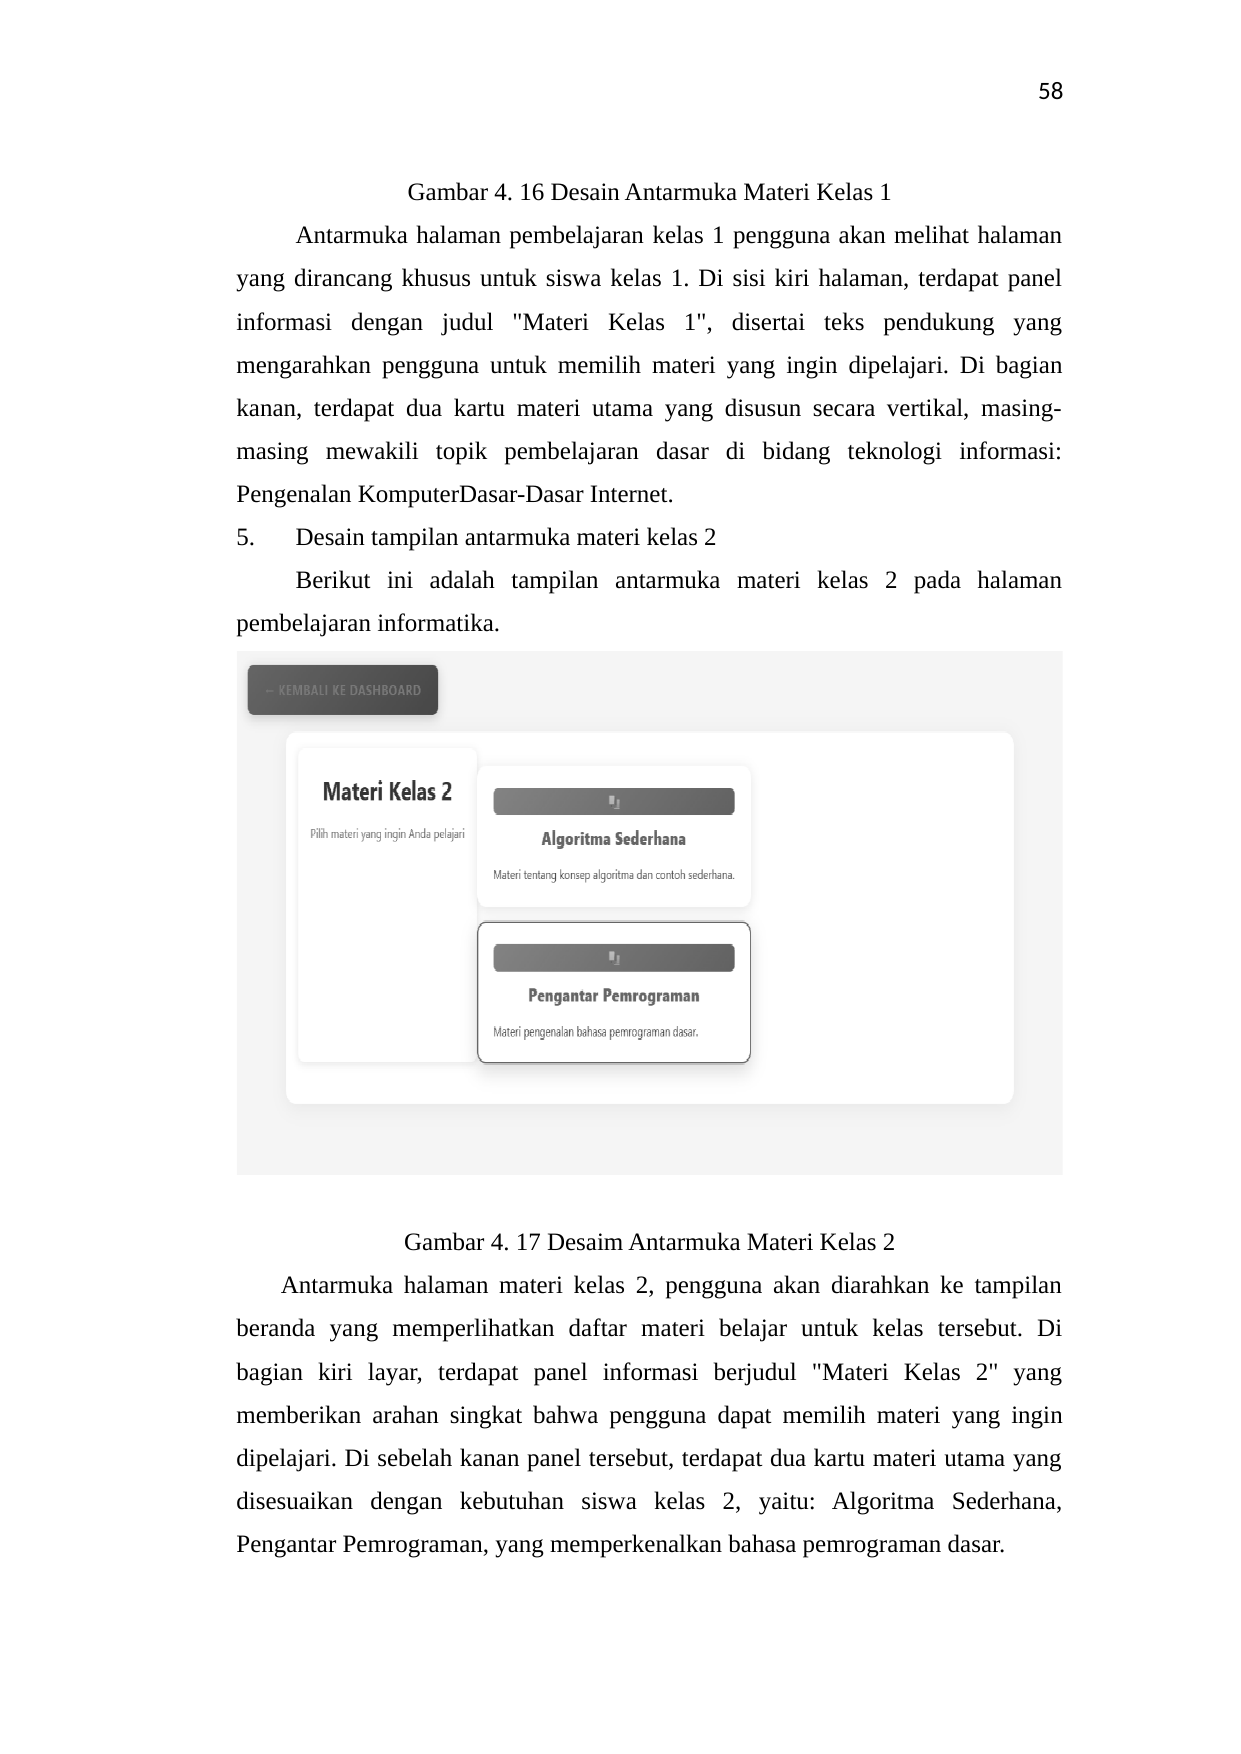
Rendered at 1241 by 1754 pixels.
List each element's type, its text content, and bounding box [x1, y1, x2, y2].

text Gambar 4. 16 Desain Antarmuka Materi Kelas 1 [236, 177, 1063, 206]
text Antarmuka halaman pembelajaran kelas 1 pengguna akan melihat halaman yang dirancang khusus untuk siswa kelas 1. Di sisi kiri halaman, terdapat panel informasi dengan judul "Materi Kelas 1", disertai teks pendukung yang mengarahkan pengguna untuk memilih materi yang ingin dipelajari. Di bagian kanan, terdapat dua kartu materi utama yang disusun secara vertikal, masing-masing mewakili topik pembelajaran dasar di bidang teknologi informasi: Pengenalan KomputerDasar-Dasar Internet. [236, 220, 1063, 508]
text Berikut ini adalah tampilan antarmuka materi kelas 2 pada halaman pembelajaran informatika. [236, 565, 1063, 637]
picture [236, 651, 1063, 1175]
text Antarmuka halaman materi kelas 2, pengguna akan diarahkan ke tampilan beranda yang memperlihatkan daftar materi belajar untuk kelas tersebut. Di bagian kiri layar, terdapat panel informasi berjudul "Materi Kelas 2" yang memberikan arahan singkat bahwa pengguna dapat memilih materi yang ingin dipelajari. Di sebelah kanan panel tersebut, terdapat dua kartu materi utama yang disesuaikan dengan kebutuhan siswa kelas 2, yaitu: Algoritma Sederhana, Pengantar Pemrograman, yang memperkenalkan bahasa pemrograman dasar. [236, 1270, 1063, 1558]
text Gambar 4. 17 Desaim Antarmuka Materi Kelas 2 [236, 1227, 1063, 1256]
list Desain tampilan antarmuka materi kelas 2 [236, 522, 1063, 551]
